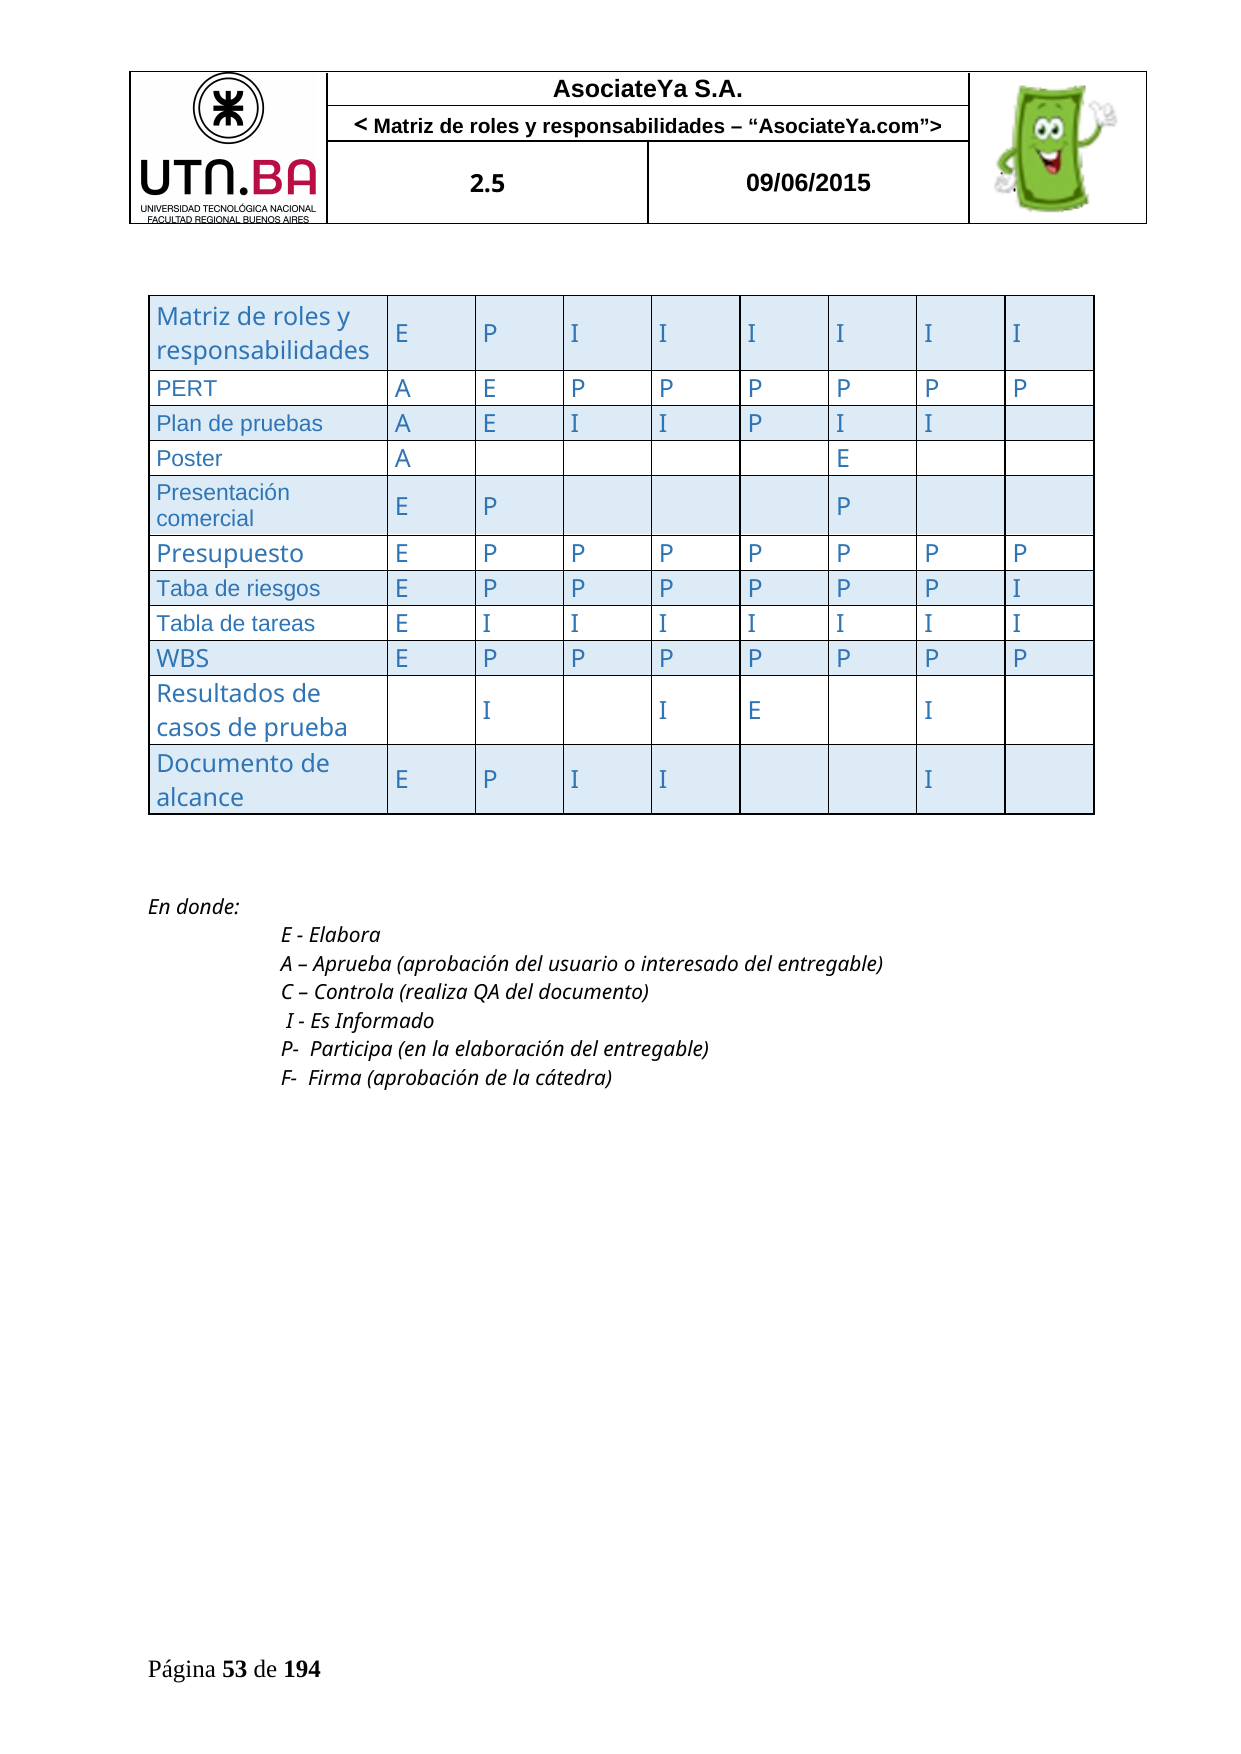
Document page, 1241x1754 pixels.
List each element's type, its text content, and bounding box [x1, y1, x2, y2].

table_cell [917, 441, 1004, 475]
table_cell P [1006, 536, 1093, 570]
table_cell I [652, 406, 739, 440]
table_cell E [388, 476, 475, 534]
table_cell I [741, 296, 828, 370]
table_cell I [829, 296, 916, 370]
table_cell P [741, 571, 828, 605]
table_cell E [388, 745, 475, 813]
title A – Aprueba (aprobación del usuario o interesado del entregable) [148, 949, 1092, 977]
table_cell A [388, 406, 475, 440]
table_cell I [564, 296, 651, 370]
table_cell P [652, 641, 739, 675]
table_cell I [829, 606, 916, 640]
table_cell I [741, 606, 828, 640]
table_cell I [564, 406, 651, 440]
table_cell I [564, 606, 651, 640]
table_cell PERT [150, 371, 387, 405]
table_cell [1006, 441, 1093, 475]
table_cell P [476, 296, 563, 370]
table_cell Presentación comercial [150, 476, 387, 534]
table_cell P [652, 536, 739, 570]
table_cell [741, 476, 828, 534]
table_cell Documento de alcance [150, 745, 387, 813]
table_cell [564, 676, 651, 744]
table_cell Presupuesto [150, 536, 387, 570]
picture [982, 78, 1126, 217]
table_cell P [829, 371, 916, 405]
table_cell [741, 745, 828, 813]
table_cell I [1006, 606, 1093, 640]
table_cell P [741, 406, 828, 440]
table_cell I [564, 745, 651, 813]
table_cell P [476, 571, 563, 605]
table_cell I [917, 745, 1004, 813]
title I - Es Informado [148, 1006, 1092, 1034]
table_cell I [1006, 571, 1093, 605]
table_cell P [564, 536, 651, 570]
table_cell E [388, 641, 475, 675]
table_cell P [917, 571, 1004, 605]
table_cell P [564, 371, 651, 405]
table_cell I [1006, 296, 1093, 370]
table_cell P [564, 571, 651, 605]
table_cell P [829, 571, 916, 605]
table_cell P [652, 571, 739, 605]
table_cell [652, 476, 739, 534]
table_cell E [388, 606, 475, 640]
table_cell P [741, 371, 828, 405]
table_cell P [564, 641, 651, 675]
table_cell I [917, 296, 1004, 370]
table_cell A [388, 441, 475, 475]
table_cell I [652, 676, 739, 744]
table_cell [476, 441, 563, 475]
table_cell P [917, 371, 1004, 405]
title E - Elabora [148, 921, 1092, 949]
table_cell I [652, 745, 739, 813]
title En donde: [148, 892, 1092, 921]
table_cell [1006, 406, 1093, 440]
table_cell E [476, 371, 563, 405]
table_cell E [829, 441, 916, 475]
table_cell [388, 676, 475, 744]
table_cell P [829, 641, 916, 675]
table_cell [1006, 745, 1093, 813]
table_cell P [741, 536, 828, 570]
table_cell I [829, 406, 916, 440]
title F- Firma (aprobación de la cátedra) [148, 1063, 1092, 1091]
table_cell I [476, 676, 563, 744]
table_cell P [476, 536, 563, 570]
table_cell [1006, 476, 1093, 534]
table_cell E [388, 536, 475, 570]
table_cell [1006, 676, 1093, 744]
table_cell P [476, 641, 563, 675]
table_cell P [652, 371, 739, 405]
table_cell E [388, 296, 475, 370]
table_cell [917, 476, 1004, 534]
table_cell P [1006, 371, 1093, 405]
table_cell Resultados de casos de prueba [150, 676, 387, 744]
table_cell A [388, 371, 475, 405]
title C – Controla (realiza QA del documento) [148, 977, 1092, 1006]
table_cell P [1006, 641, 1093, 675]
table_cell [564, 441, 651, 475]
table_cell P [476, 476, 563, 534]
table_cell I [476, 606, 563, 640]
table_cell [564, 476, 651, 534]
table_cell P [476, 745, 563, 813]
table_cell Tabla de tareas [150, 606, 387, 640]
table_cell Taba de riesgos [150, 571, 387, 605]
table_cell E [388, 571, 475, 605]
table_cell P [917, 641, 1004, 675]
table_cell Matriz de roles y responsabilidades [150, 296, 387, 370]
table_cell Plan de pruebas [150, 406, 387, 440]
table_cell P [829, 536, 916, 570]
table_cell P [917, 536, 1004, 570]
table_cell I [917, 676, 1004, 744]
table_cell I [917, 606, 1004, 640]
table_cell [741, 441, 828, 475]
table_cell WBS [150, 641, 387, 675]
title P- Participa (en la elaboración del entregable) [148, 1034, 1092, 1063]
table_cell P [741, 641, 828, 675]
table_cell [652, 441, 739, 475]
table_cell P [829, 476, 916, 534]
table_cell I [917, 406, 1004, 440]
table_cell E [741, 676, 828, 744]
table_cell [829, 676, 916, 744]
table_cell [829, 745, 916, 813]
table_cell I [652, 296, 739, 370]
table_cell I [652, 606, 739, 640]
table_cell Poster [150, 441, 387, 475]
picture [141, 72, 316, 223]
table_cell E [476, 406, 563, 440]
